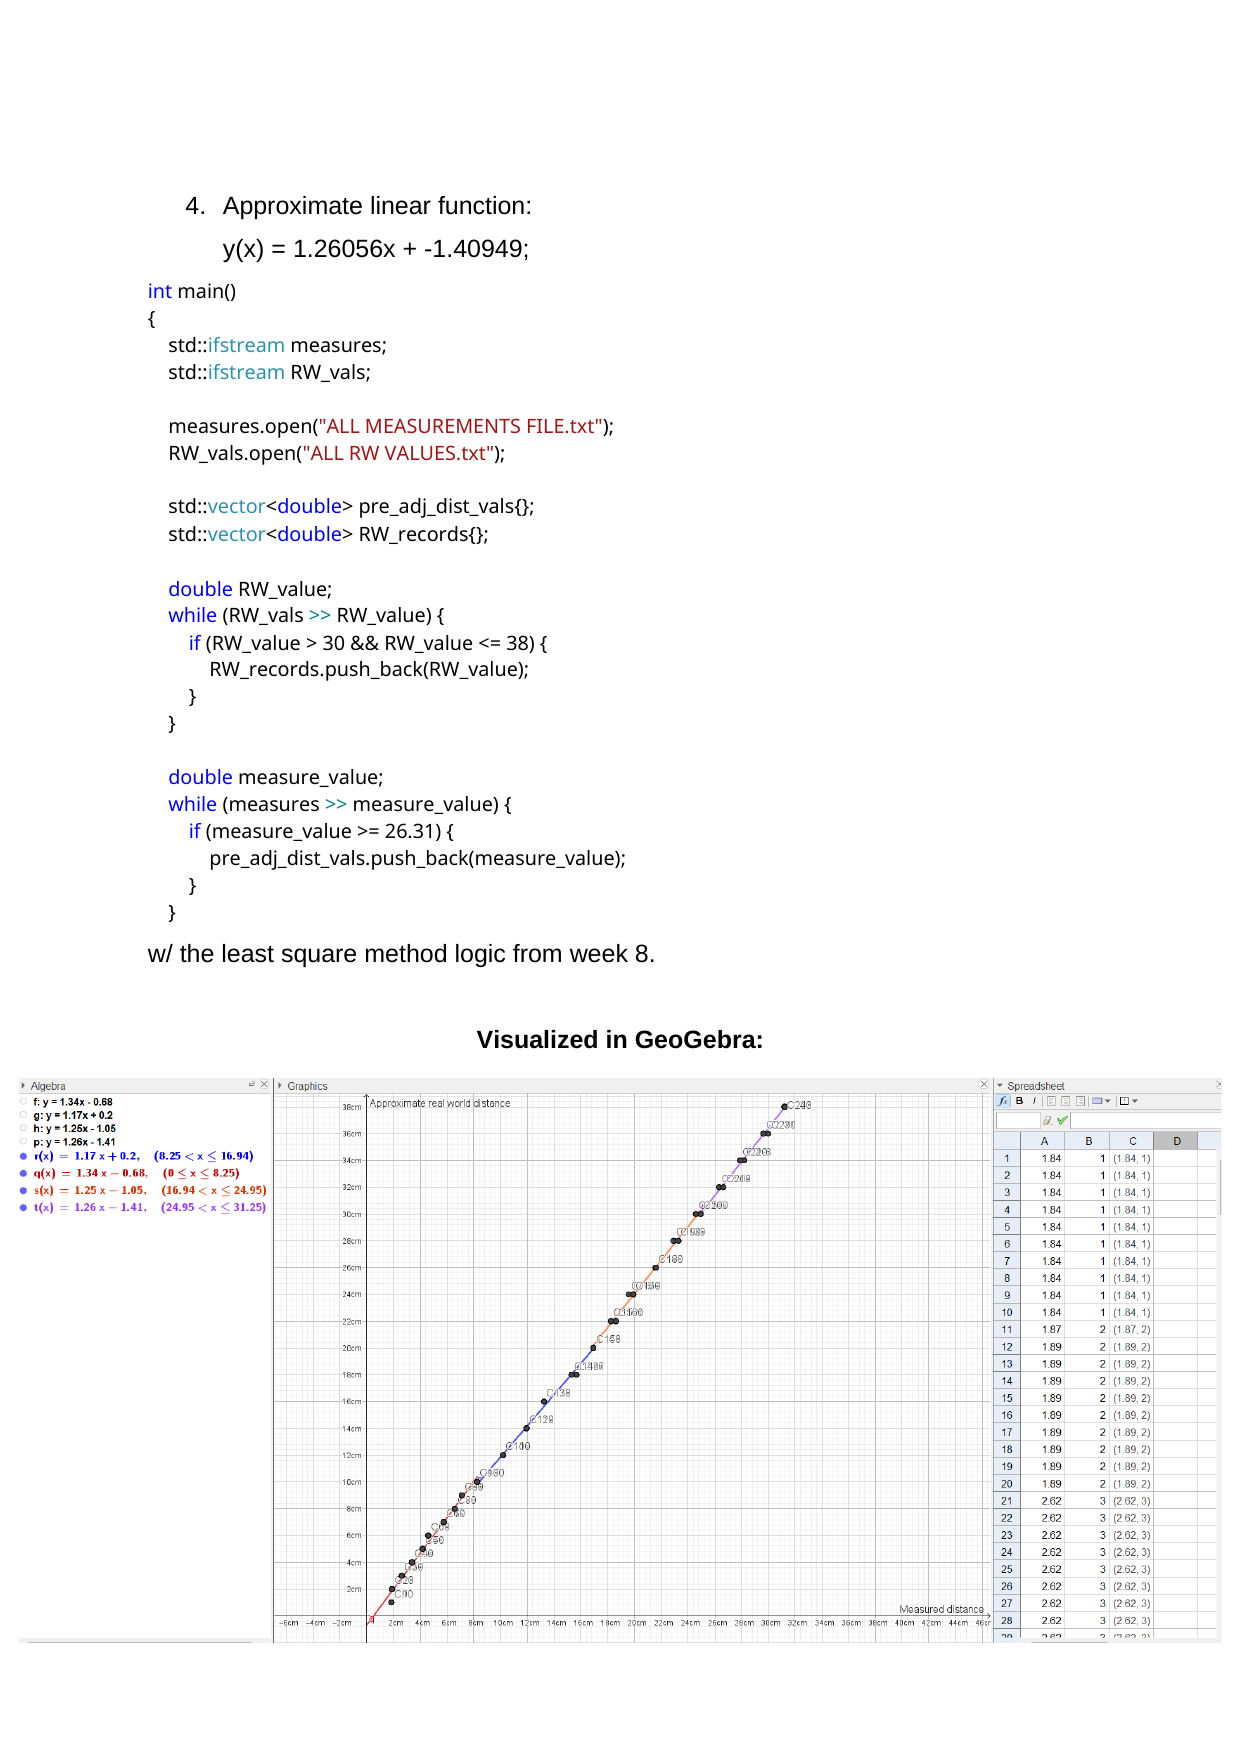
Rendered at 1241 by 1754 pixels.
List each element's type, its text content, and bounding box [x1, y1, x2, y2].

text while (measures >> measure_value) { [148, 791, 1093, 818]
text } [148, 683, 1093, 710]
text { [148, 304, 1093, 331]
text double RW_value; [148, 575, 1093, 602]
text std::vector<double> pre_adj_dist_vals{}; [148, 493, 1093, 520]
text pre_adj_dist_vals.push_back(measure_value); [148, 844, 1093, 872]
text double measure_value; [148, 764, 1093, 791]
text } [148, 710, 1093, 737]
text } [148, 872, 1093, 898]
text w/ the least square method logic from week 8. [148, 939, 1093, 968]
text int main() [148, 277, 1093, 304]
text measures.open("ALL MEASUREMENTS FILE.txt"); [148, 412, 1093, 439]
text RW_records.push_back(RW_value); [148, 656, 1093, 683]
text std::vector<double> RW_records{}; [148, 520, 1093, 547]
list Approximate linear function: [185, 191, 1093, 219]
text RW_vals.open("ALL RW VALUES.txt"); [148, 439, 1093, 466]
text if (RW_value > 30 && RW_value <= 38) { [148, 629, 1093, 656]
text Visualized in GeoGebra: [148, 1025, 1093, 1054]
text std::ifstream measures; [148, 331, 1093, 358]
picture [18, 1078, 1222, 1643]
text std::ifstream RW_vals; [148, 358, 1093, 385]
text while (RW_vals >> RW_value) { [148, 602, 1093, 629]
text if (measure_value >= 26.31) { [148, 818, 1093, 844]
text } [148, 898, 1093, 926]
text y(x) = 1.26056x + -1.40949; [223, 234, 1093, 263]
